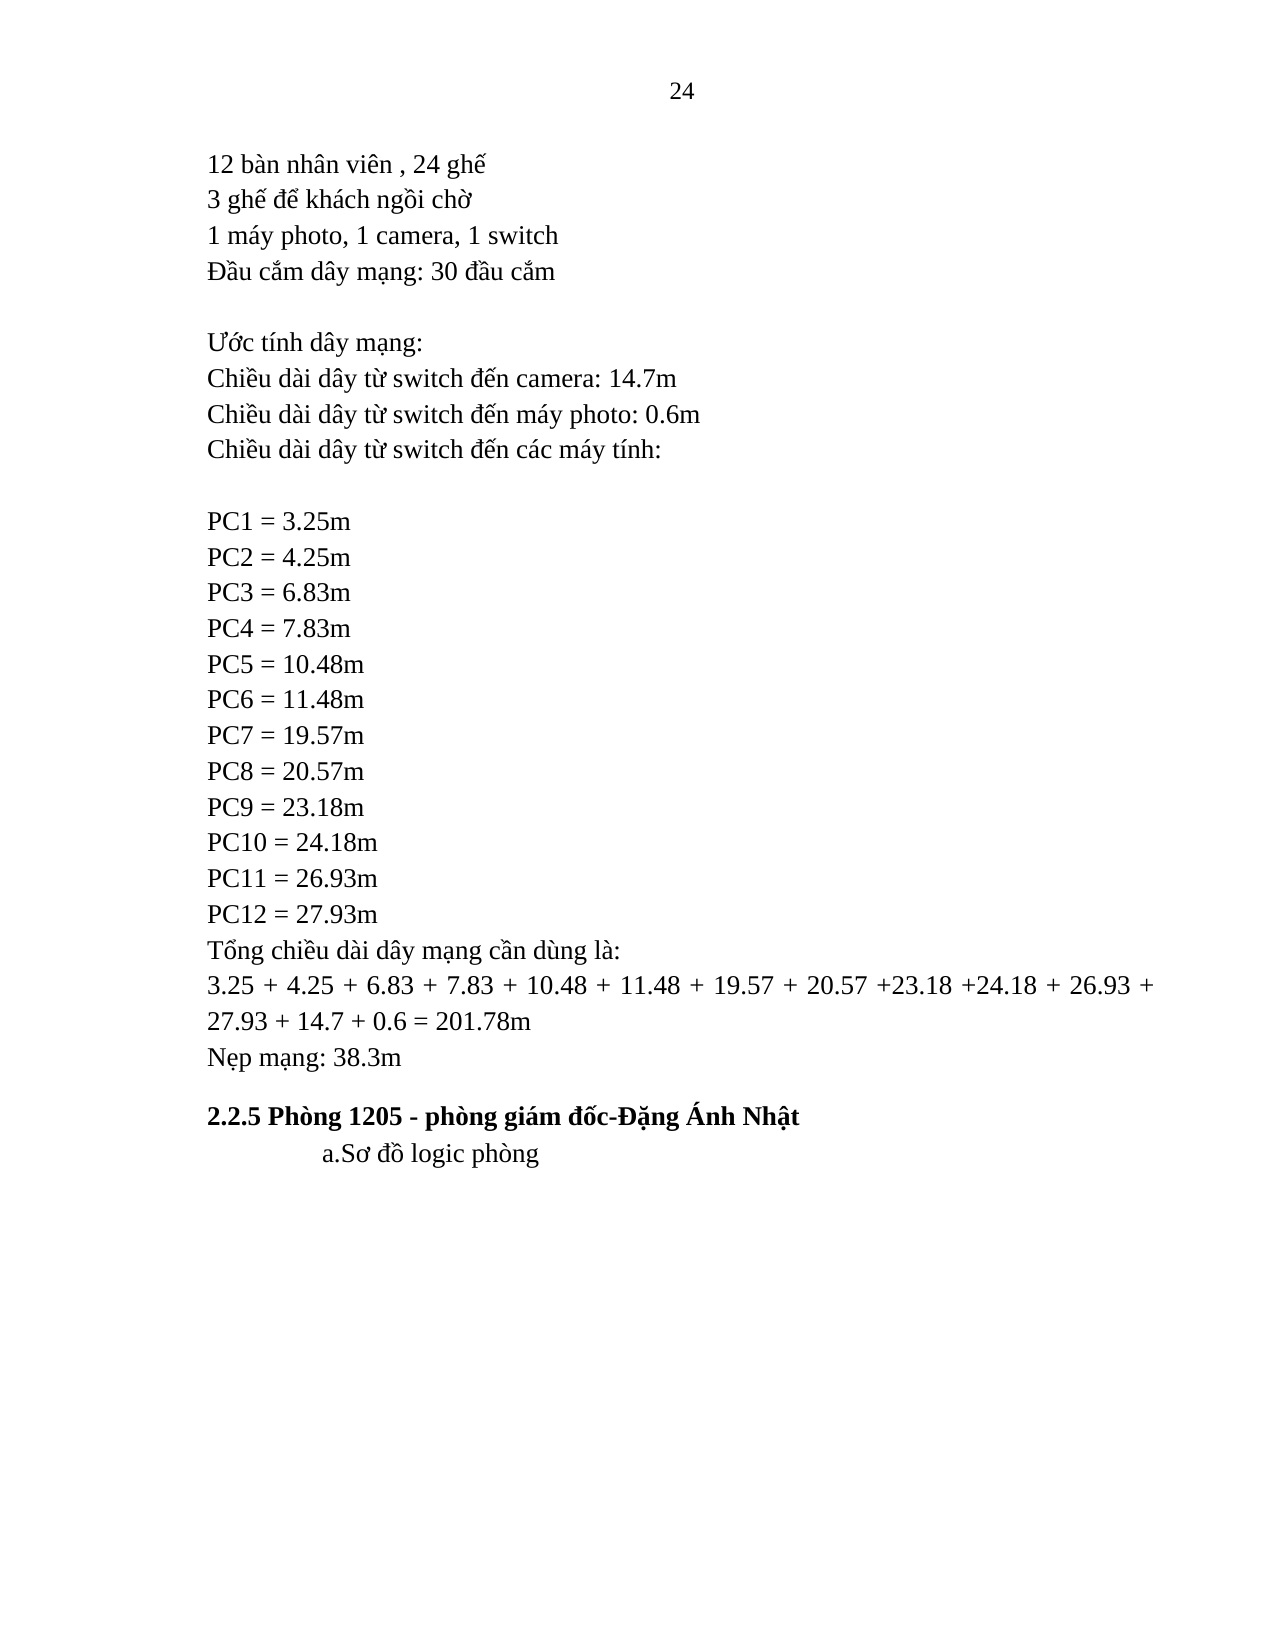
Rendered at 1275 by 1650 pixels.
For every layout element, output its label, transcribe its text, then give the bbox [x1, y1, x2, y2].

text PC12 = 27.93m [207, 898, 1157, 929]
text PC11 = 26.93m [207, 862, 1157, 893]
text 1 máy photo, 1 camera, 1 switch [207, 219, 1157, 250]
text Chiều dài dây từ switch đến các máy tính: [207, 433, 1157, 465]
text PC2 = 4.25m [207, 541, 1157, 572]
text a.Sơ đồ logic phòng [207, 1137, 1157, 1168]
text Chiều dài dây từ switch đến camera: 14.7m [207, 362, 1157, 393]
text PC5 = 10.48m [207, 648, 1157, 679]
subtitle 2.2.5 Phòng 1205 - phòng giám đốc-Đặng Ánh Nhật [207, 1099, 1157, 1131]
text Nẹp mạng: 38.3m [207, 1041, 1157, 1072]
text 12 bàn nhân viên , 24 ghế [207, 148, 1157, 179]
text Đầu cắm dây mạng: 30 đầu cắm [207, 255, 1157, 286]
text PC8 = 20.57m [207, 755, 1157, 786]
text PC1 = 3.25m [207, 505, 1157, 536]
text PC3 = 6.83m [207, 576, 1157, 608]
text PC6 = 11.48m [207, 684, 1157, 715]
text PC9 = 23.18m [207, 791, 1157, 822]
text 3.25 + 4.25 + 6.83 + 7.83 + 10.48 + 11.48 + 19.57 + 20.57 +23.18 +24.18 + 26.93 + 27.93 + 14.7 + 0.6 = 201.78m [207, 969, 1157, 1036]
text 3 ghế để khách ngồi chờ [207, 183, 1157, 214]
text PC10 = 24.18m [207, 827, 1157, 858]
text Chiều dài dây từ switch đến máy photo: 0.6m [207, 398, 1157, 429]
text Ước tính dây mạng: [207, 326, 1157, 357]
text Tổng chiều dài dây mạng cần dùng là: [207, 934, 1157, 965]
text PC7 = 19.57m [207, 719, 1157, 751]
text PC4 = 7.83m [207, 612, 1157, 643]
